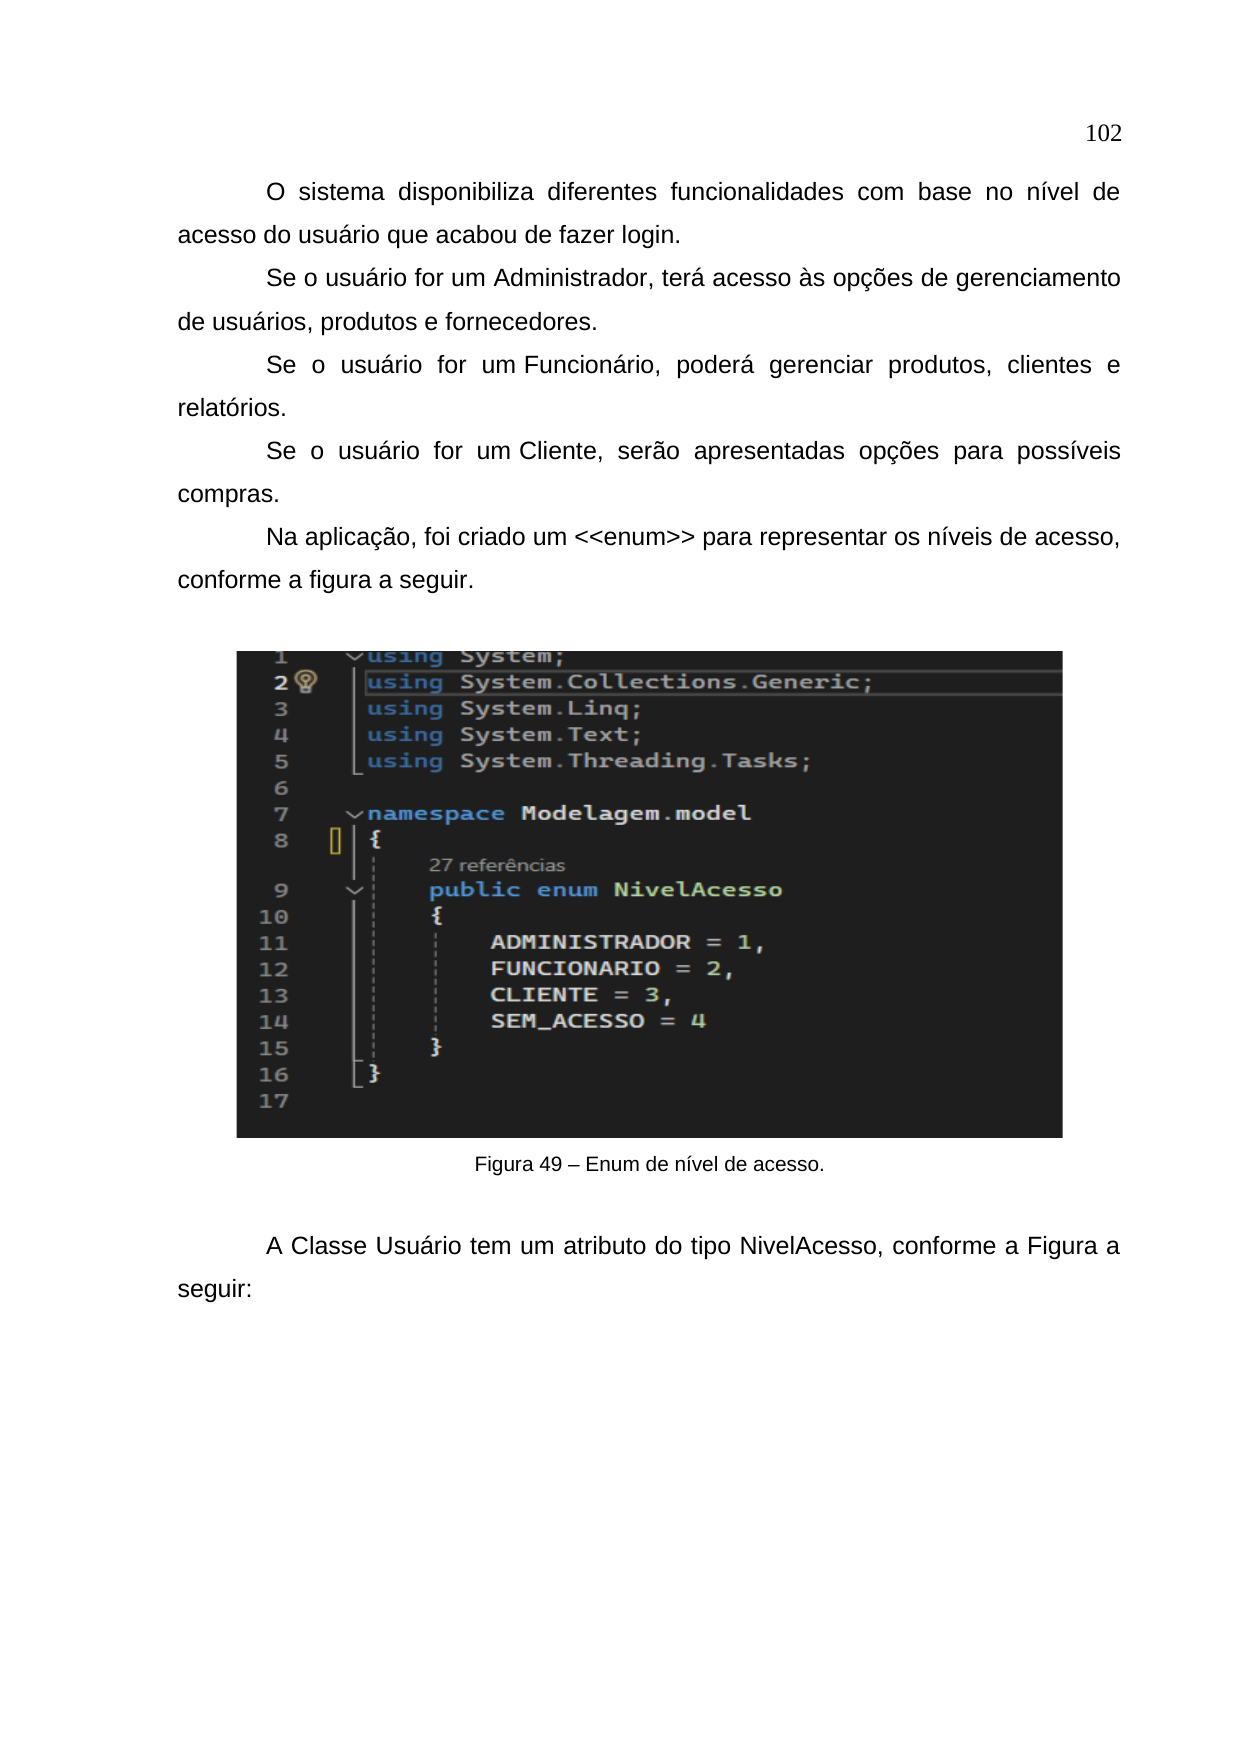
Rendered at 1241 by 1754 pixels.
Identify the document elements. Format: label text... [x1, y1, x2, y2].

text Na aplicação, foi criado um <<enum>> para representar os níveis de acesso, conforme a figura a seguir. [177, 522, 1122, 594]
text Se o usuário for um Cliente, serão apresentadas opções para possíveis compras. [177, 436, 1122, 508]
text Figura 49 – Enum de nível de acesso. [177, 1152, 1122, 1176]
text Se o usuário for um Funcionário, poderá gerenciar produtos, clientes e relatórios. [177, 350, 1122, 422]
text Se o usuário for um Administrador, terá acesso às opções de gerenciamento de usuários, produtos e fornecedores. [177, 263, 1122, 335]
text O sistema disponibiliza diferentes funcionalidades com base no nível de acesso do usuário que acabou de fazer login. [177, 177, 1122, 249]
picture [236, 651, 1063, 1138]
text A Classe Usuário tem um atributo do tipo NivelAcesso, conforme a Figura a seguir: [177, 1231, 1122, 1303]
